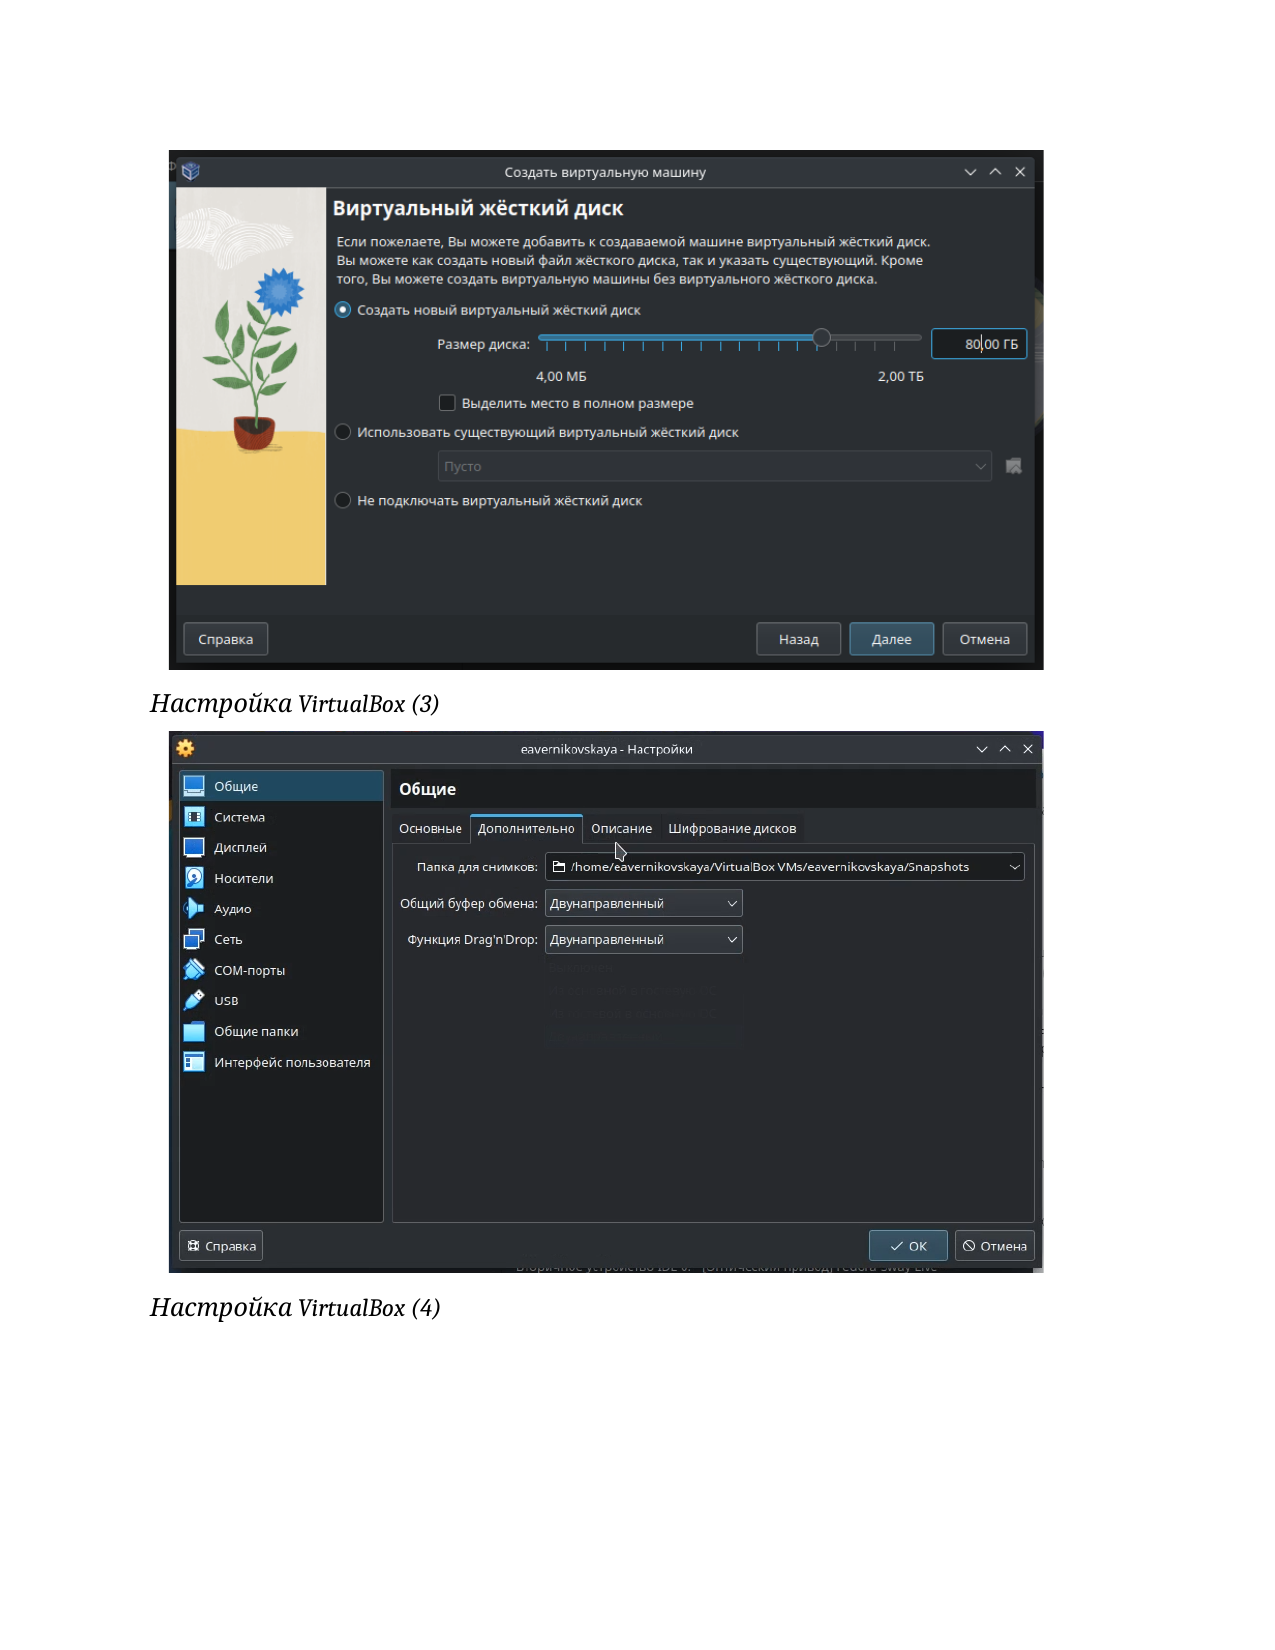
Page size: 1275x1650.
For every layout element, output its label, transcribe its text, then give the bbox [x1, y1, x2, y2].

text Настройка VirtualBox (3) [150, 690, 1125, 719]
text Настройка VirtualBox (4) [150, 1294, 1125, 1322]
picture [168, 150, 1044, 670]
picture [168, 731, 1044, 1273]
